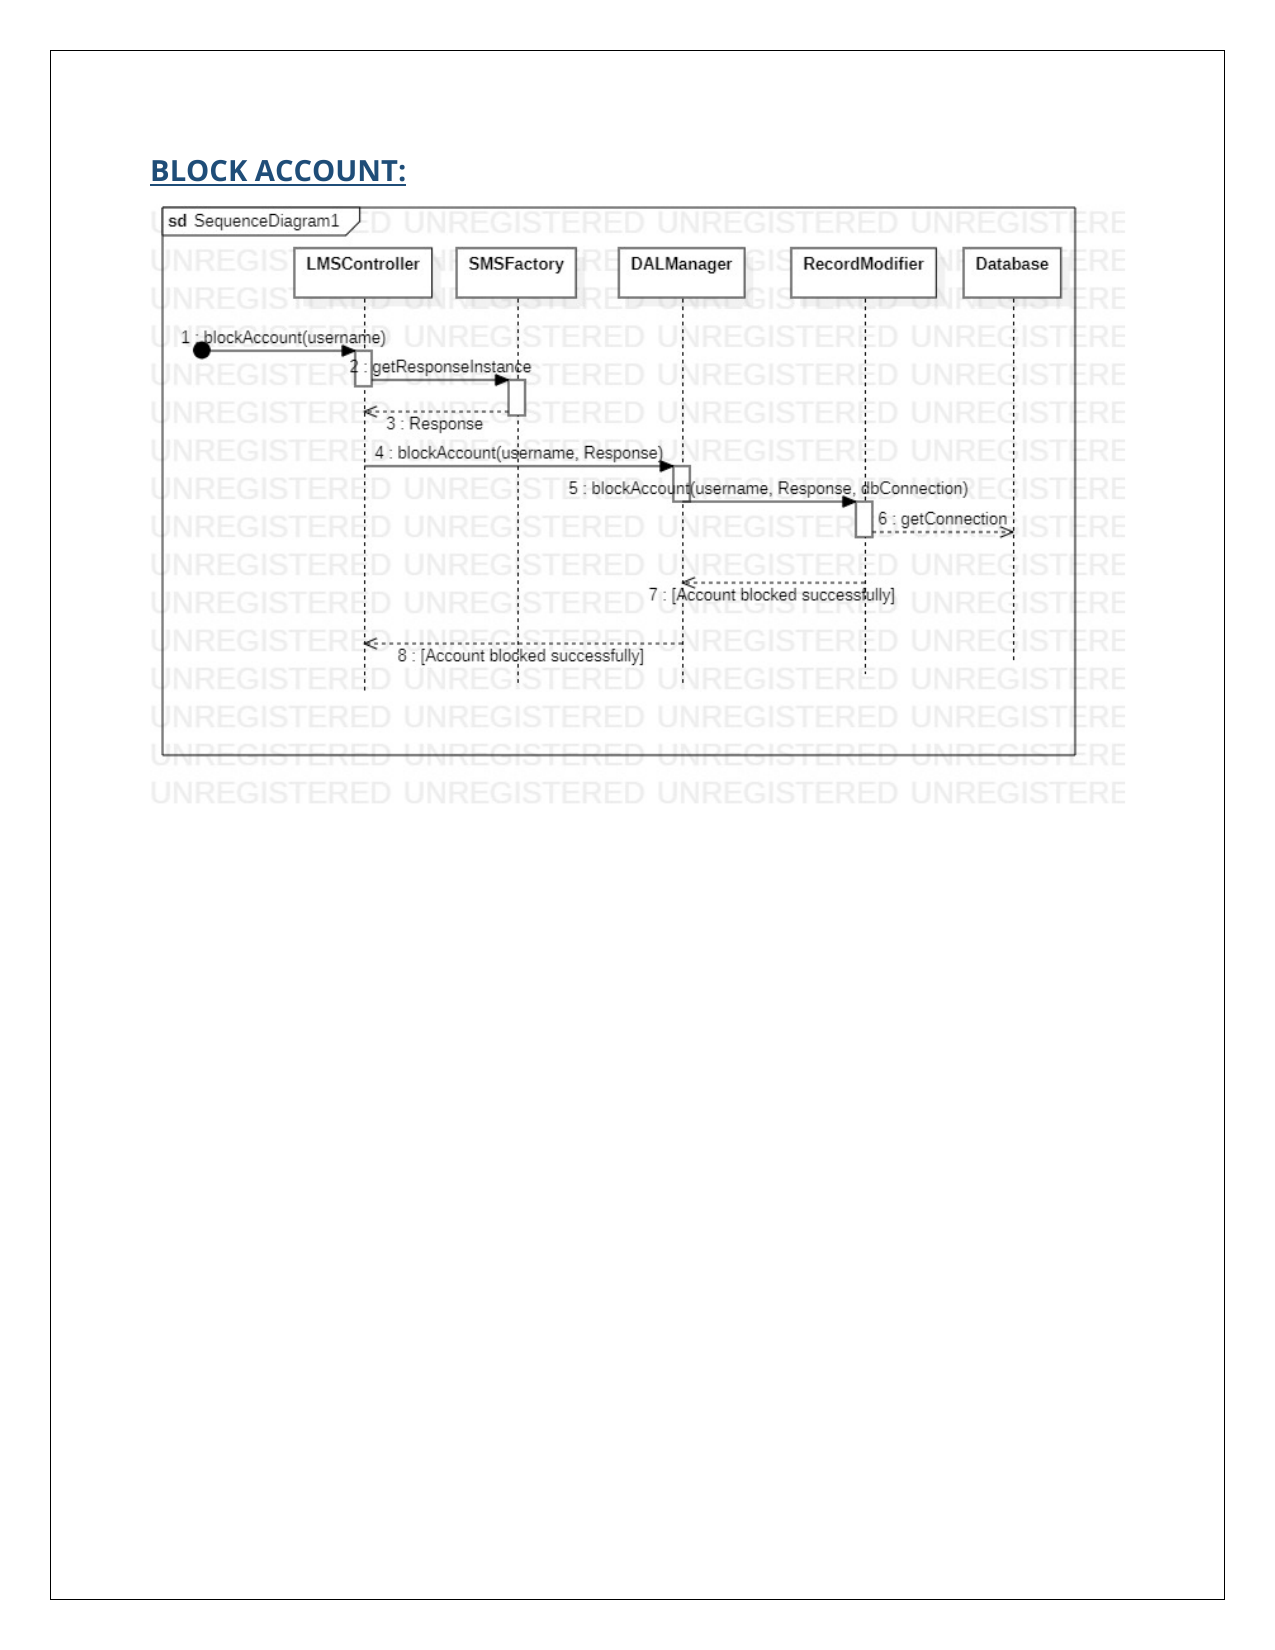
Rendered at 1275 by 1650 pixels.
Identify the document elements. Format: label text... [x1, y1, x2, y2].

picture [150, 195, 1125, 806]
subtitle BLOCK ACCOUNT: [150, 150, 1125, 190]
